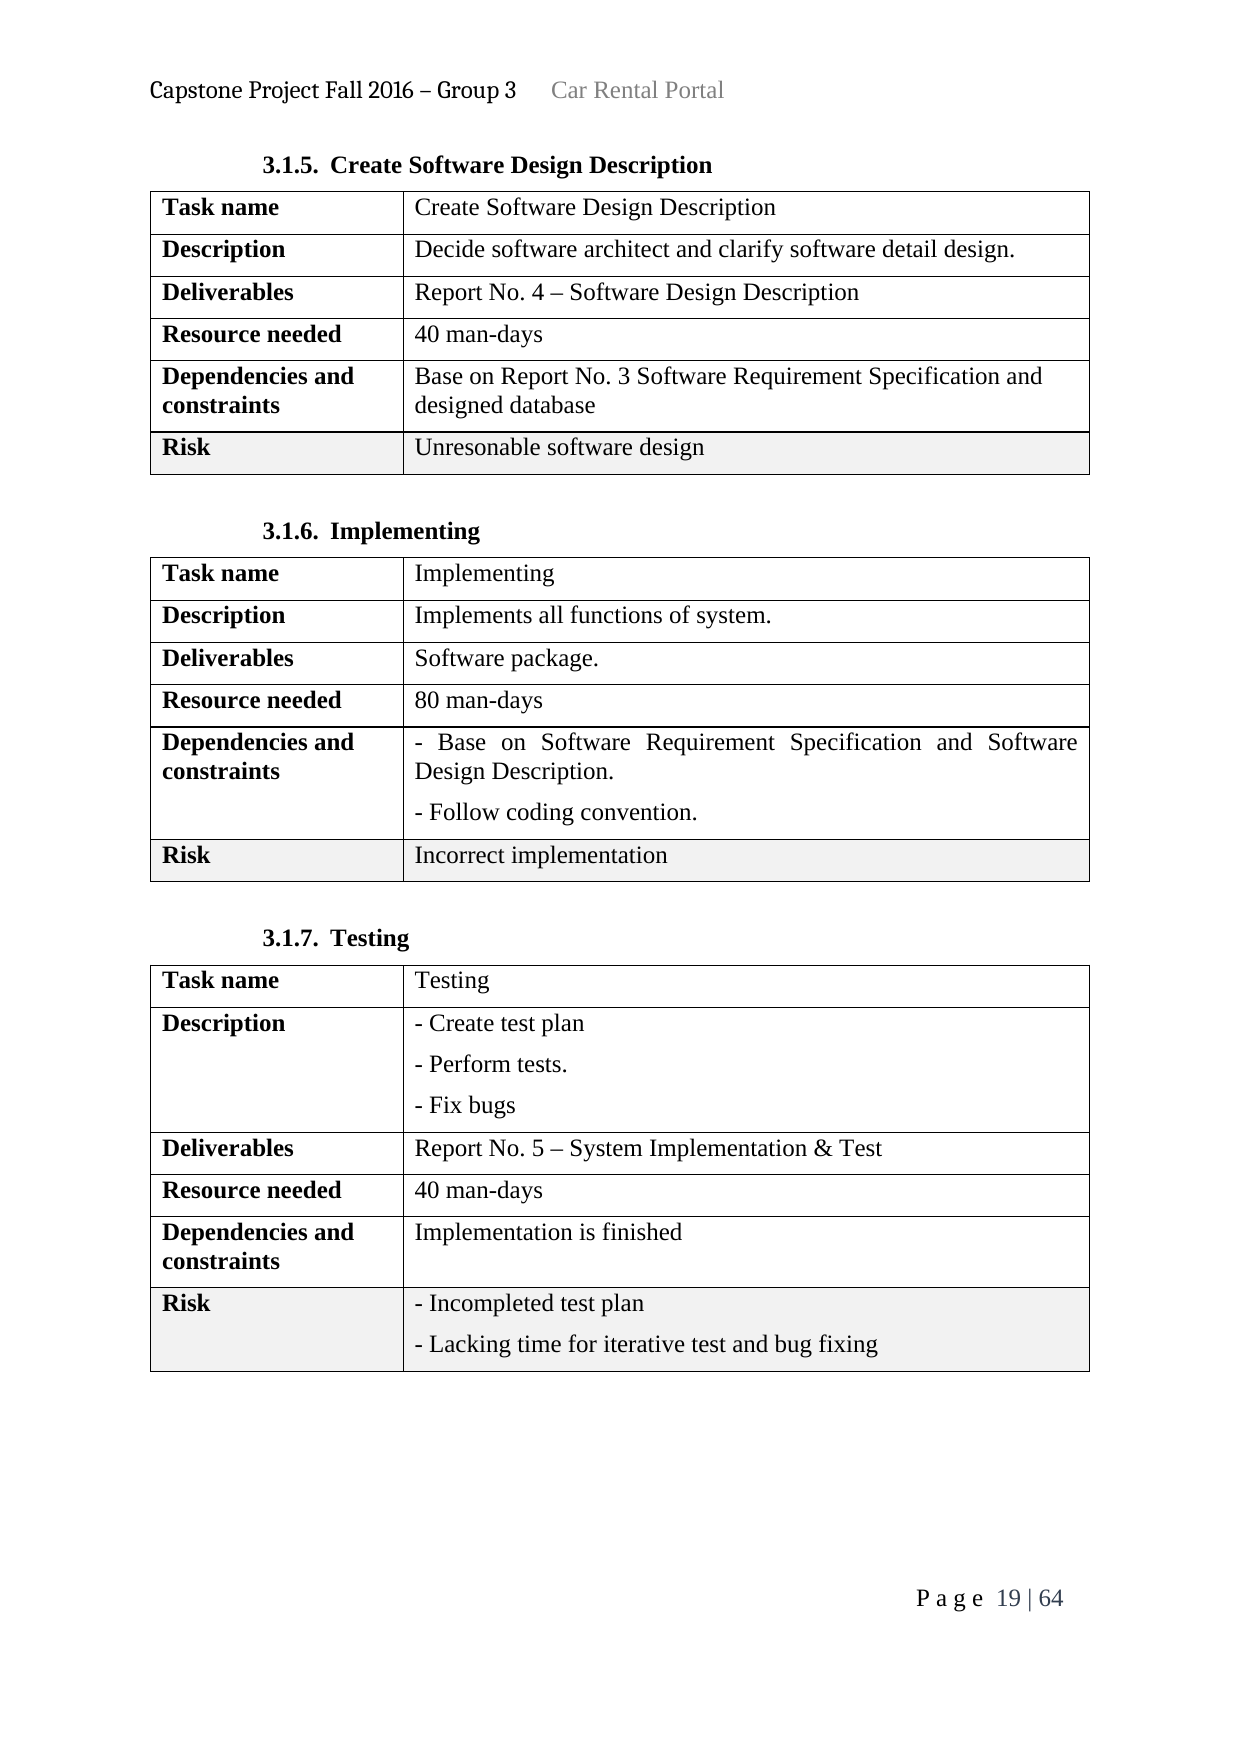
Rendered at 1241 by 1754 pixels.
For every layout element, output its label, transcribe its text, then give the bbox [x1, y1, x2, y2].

subtitle Create Software Design Description [262, 150, 1090, 179]
table_header Task name [151, 558, 403, 599]
table_cell - Base on Software Requirement Specification and Software Design Description. - Follow coding convention. [404, 728, 1089, 839]
table_cell Implementation is finished [404, 1217, 1089, 1287]
table_cell Incorrect implementation [404, 840, 1089, 881]
table_cell Dependencies and constraints [151, 728, 403, 839]
table_cell Description [151, 235, 403, 276]
table_header Implementing [404, 558, 1089, 599]
table_cell Resource needed [151, 1175, 403, 1216]
table_cell Risk [151, 433, 403, 474]
table_cell Risk [151, 1288, 403, 1371]
subtitle Implementing [262, 516, 1090, 545]
table_cell Description [151, 1008, 403, 1132]
table_cell Description [151, 601, 403, 642]
table_cell Resource needed [151, 685, 403, 726]
table_cell Deliverables [151, 1133, 403, 1174]
table_cell Base on Report No. 3 Software Requirement Specification and designed database [404, 361, 1089, 431]
table_cell Risk [151, 840, 403, 881]
table_header Task name [151, 192, 403, 233]
table_header Create Software Design Description [404, 192, 1089, 233]
table_cell Dependencies and constraints [151, 1217, 403, 1287]
table_cell Implements all functions of system. [404, 601, 1089, 642]
table_header Testing [404, 966, 1089, 1007]
table_cell Report No. 5 – System Implementation & Test [404, 1133, 1089, 1174]
table_cell Resource needed [151, 319, 403, 360]
table_cell Decide software architect and clarify software detail design. [404, 235, 1089, 276]
table_cell Software package. [404, 643, 1089, 684]
table_cell 40 man-days [404, 319, 1089, 360]
table_cell Unresonable software design [404, 433, 1089, 474]
table_cell Dependencies and constraints [151, 361, 403, 431]
table_cell 80 man-days [404, 685, 1089, 726]
table_cell 40 man-days [404, 1175, 1089, 1216]
table_cell Report No. 4 – Software Design Description [404, 277, 1089, 318]
table_cell Deliverables [151, 277, 403, 318]
table_cell - Create test plan - Perform tests. - Fix bugs [404, 1008, 1089, 1132]
table_cell Deliverables [151, 643, 403, 684]
table_cell - Incompleted test plan - Lacking time for iterative test and bug fixing [404, 1288, 1089, 1371]
table_header Task name [151, 966, 403, 1007]
subtitle Testing [262, 923, 1090, 952]
